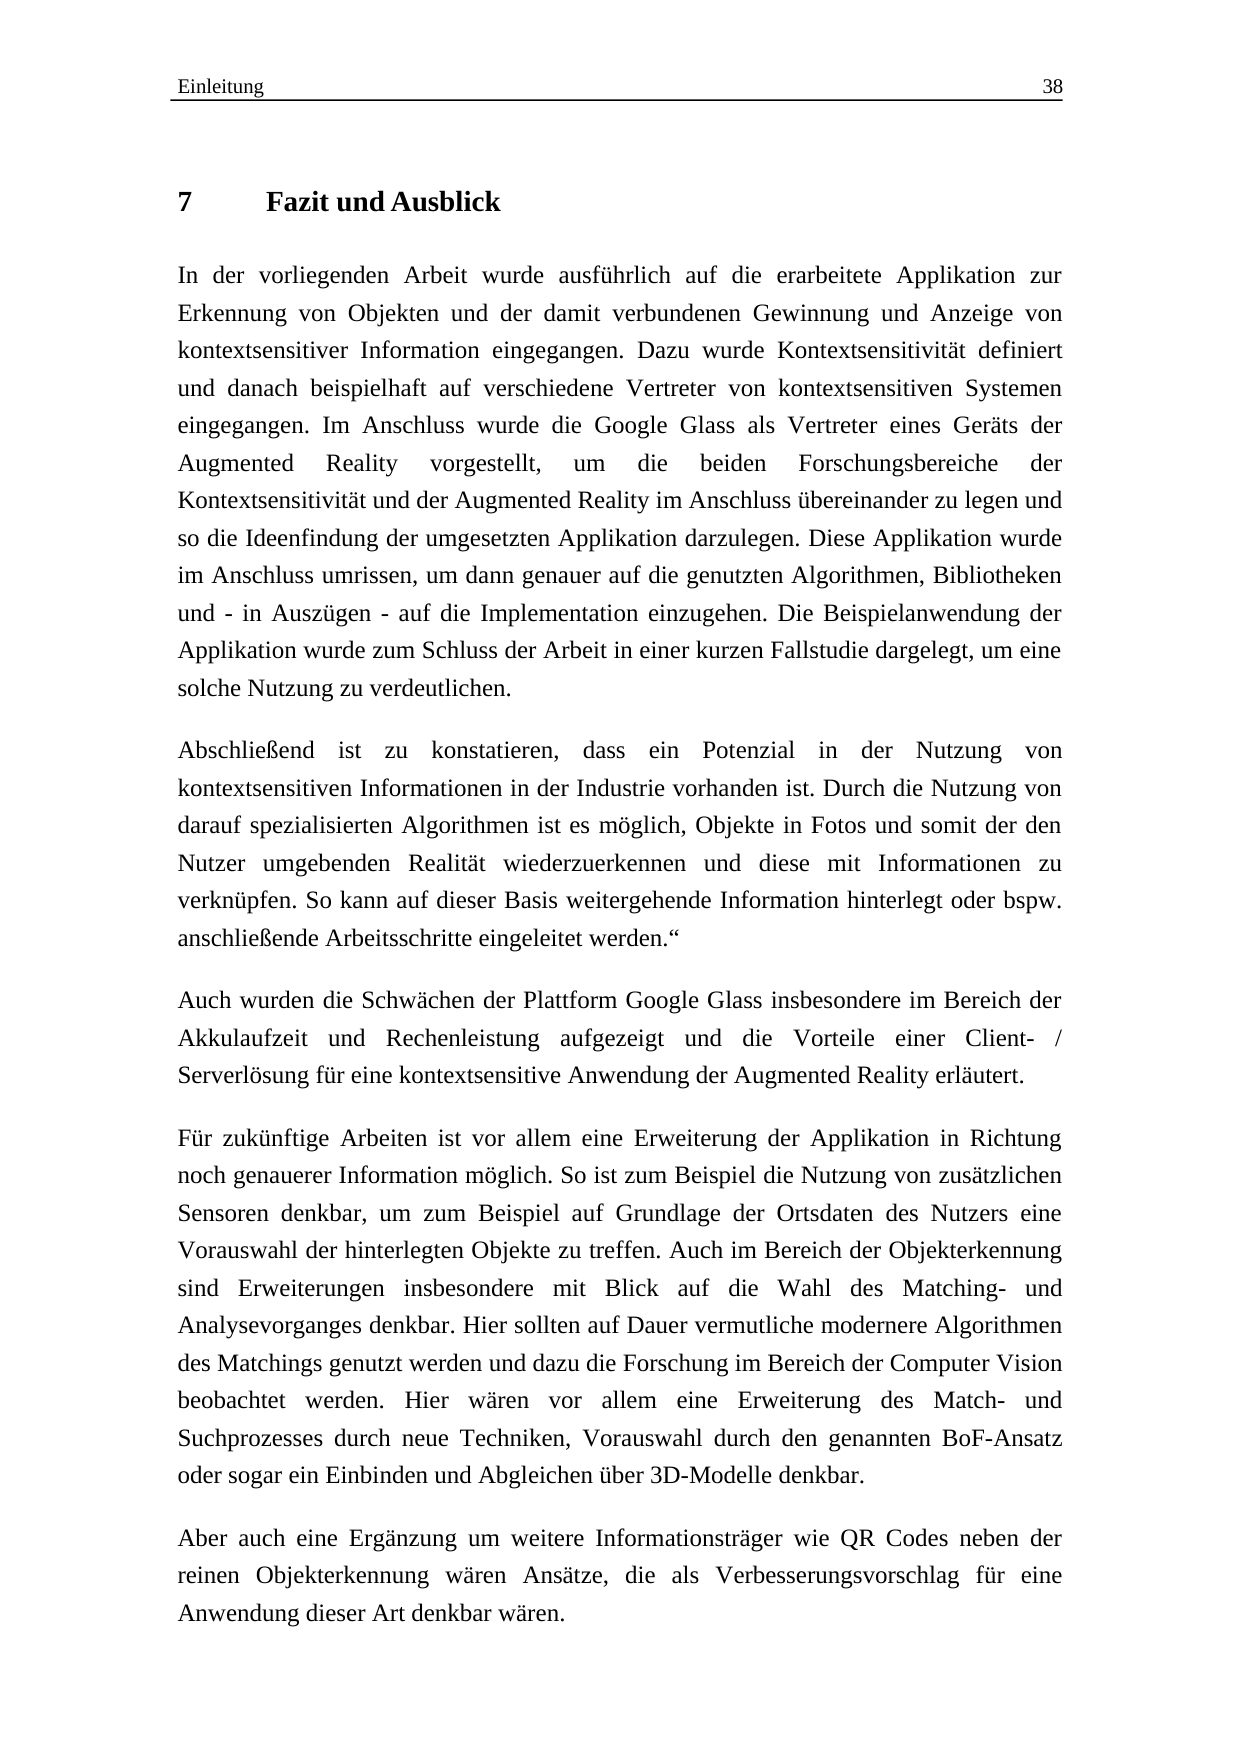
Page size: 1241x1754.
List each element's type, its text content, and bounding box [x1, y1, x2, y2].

subtitle Fazit und Ausblick [177, 184, 1063, 218]
text In der vorliegenden Arbeit wurde ausführlich auf die erarbeitete Applikation zur Erkennung von Objekten und der damit verbundenen Gewinnung und Anzeige von kontextsensitiver Information eingegangen. Dazu wurde Kontextsensitivität definiert und danach beispielhaft auf verschiedene Vertreter von kontextsensitiven Systemen eingegangen. Im Anschluss wurde die Google Glass als Vertreter eines Geräts der Augmented Reality vorgestellt, um die beiden Forschungsbereiche der Kontextsensitivität und der Augmented Reality im Anschluss übereinander zu legen und so die Ideenfindung der umgesetzten Applikation darzulegen. Diese Applikation wurde im Anschluss umrissen, um dann genauer auf die genutzten Algorithmen, Bibliotheken und - in Auszügen - auf die Implementation einzugehen. Die Beispielanwendung der Applikation wurde zum Schluss der Arbeit in einer kurzen Fallstudie dargelegt, um eine solche Nutzung zu verdeutlichen. [177, 251, 1063, 701]
text Aber auch eine Ergänzung um weitere Informationsträger wie QR Codes neben der reinen Objekterkennung wären Ansätze, die als Verbesserungsvorschlag für eine Anwendung dieser Art denkbar wären. [177, 1514, 1063, 1626]
text Für zukünftige Arbeiten ist vor allem eine Erweiterung der Applikation in Richtung noch genauerer Information möglich. So ist zum Beispiel die Nutzung von zusätzlichen Sensoren denkbar, um zum Beispiel auf Grundlage der Ortsdaten des Nutzers eine Vorauswahl der hinterlegten Objekte zu treffen. Auch im Bereich der Objekterkennung sind Erweiterungen insbesondere mit Blick auf die Wahl des Matching- und Analysevorganges denkbar. Hier sollten auf Dauer vermutliche modernere Algorithmen des Matchings genutzt werden und dazu die Forschung im Bereich der Computer Vision beobachtet werden. Hier wären vor allem eine Erweiterung des Match- und Suchprozesses durch neue Techniken, Vorauswahl durch den genannten BoF-Ansatz oder sogar ein Einbinden und Abgleichen über 3D-Modelle denkbar. [177, 1114, 1063, 1489]
text Auch wurden die Schwächen der Plattform Google Glass insbesondere im Bereich der Akkulaufzeit und Rechenleistung aufgezeigt und die Vorteile einer Client- / Serverlösung für eine kontextsensitive Anwendung der Augmented Reality erläutert. [177, 976, 1063, 1089]
text Abschließend ist zu konstatieren, dass ein Potenzial in der Nutzung von kontextsensitiven Informationen in der Industrie vorhanden ist. Durch die Nutzung von darauf spezialisierten Algorithmen ist es möglich, Objekte in Fotos und somit der den Nutzer umgebenden Realität wiederzuerkennen und diese mit Informationen zu verknüpfen. So kann auf dieser Basis weitergehende Information hinterlegt oder bspw. anschließende Arbeitsschritte eingeleitet werden.“ [177, 726, 1063, 951]
